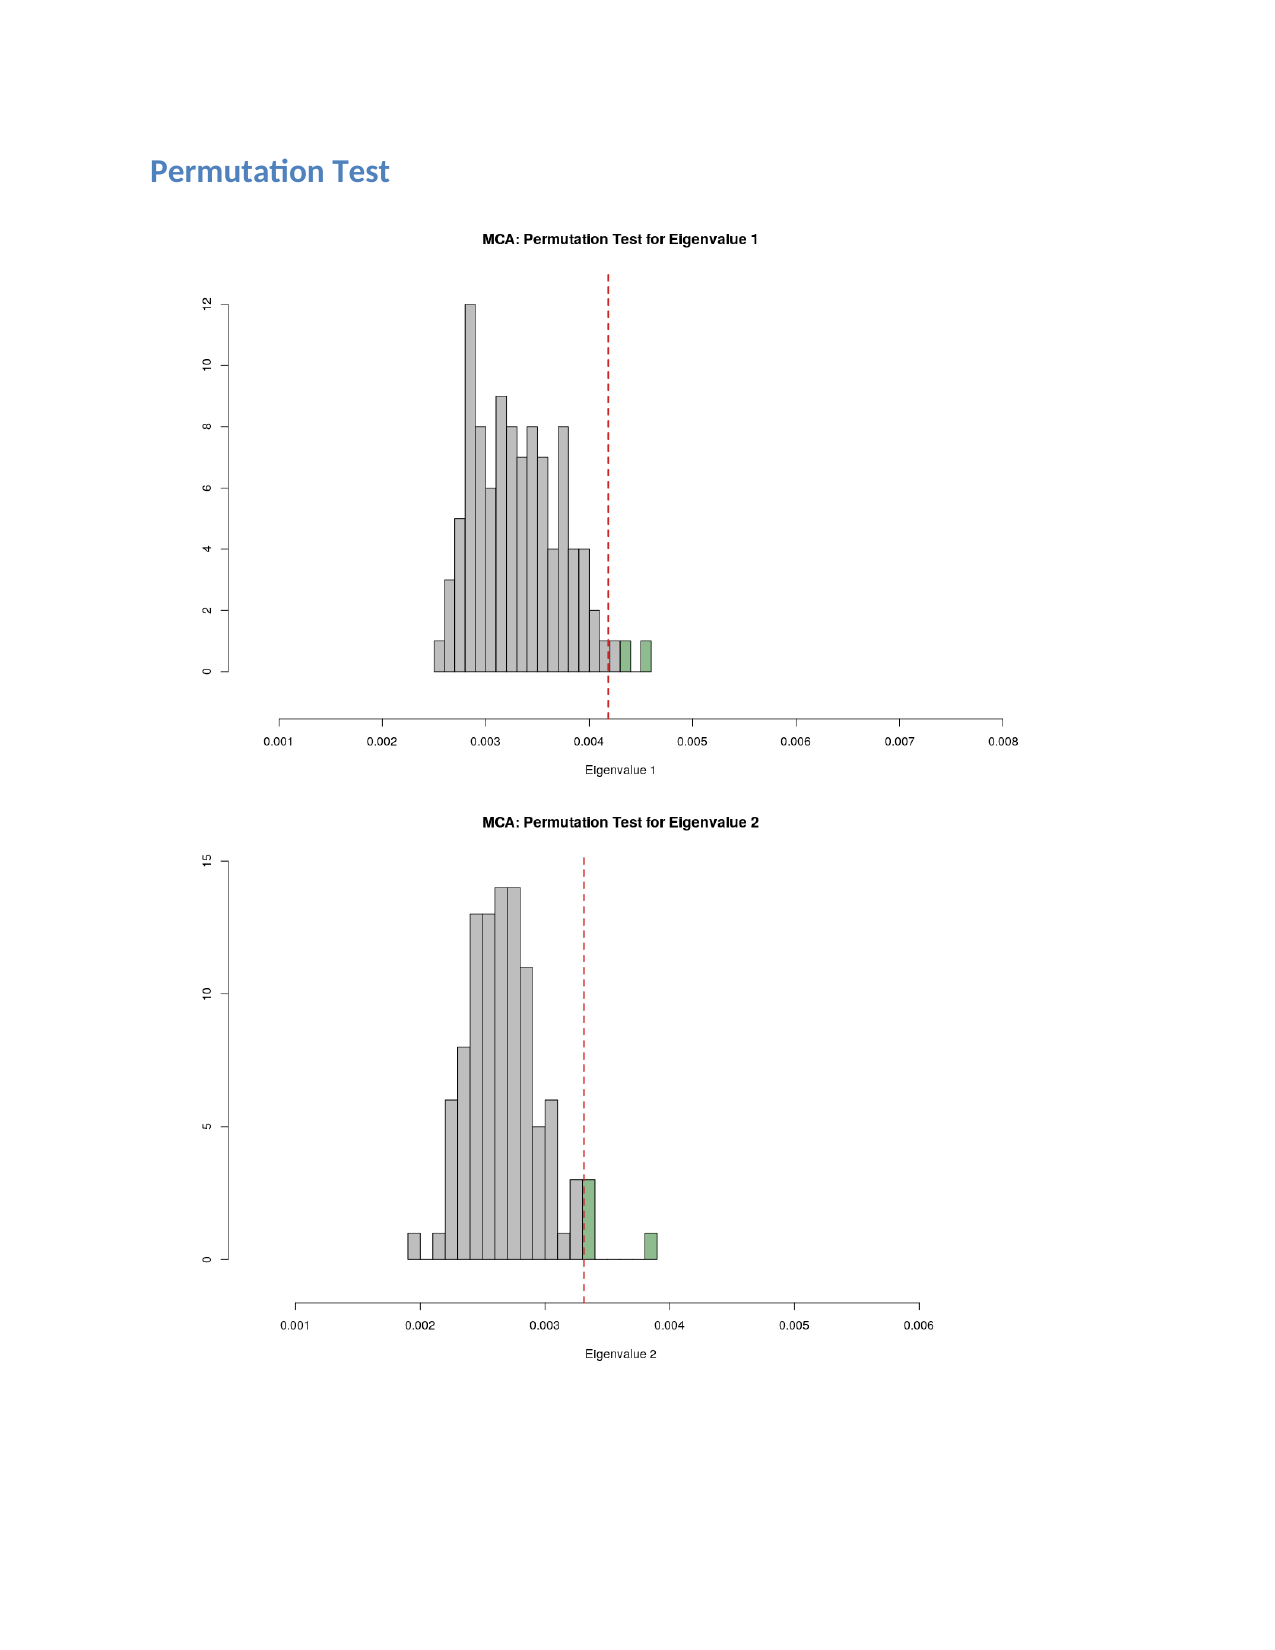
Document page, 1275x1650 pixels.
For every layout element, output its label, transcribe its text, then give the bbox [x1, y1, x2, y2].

picture [168, 209, 1044, 1377]
subtitle Permutation Test [150, 150, 1125, 191]
